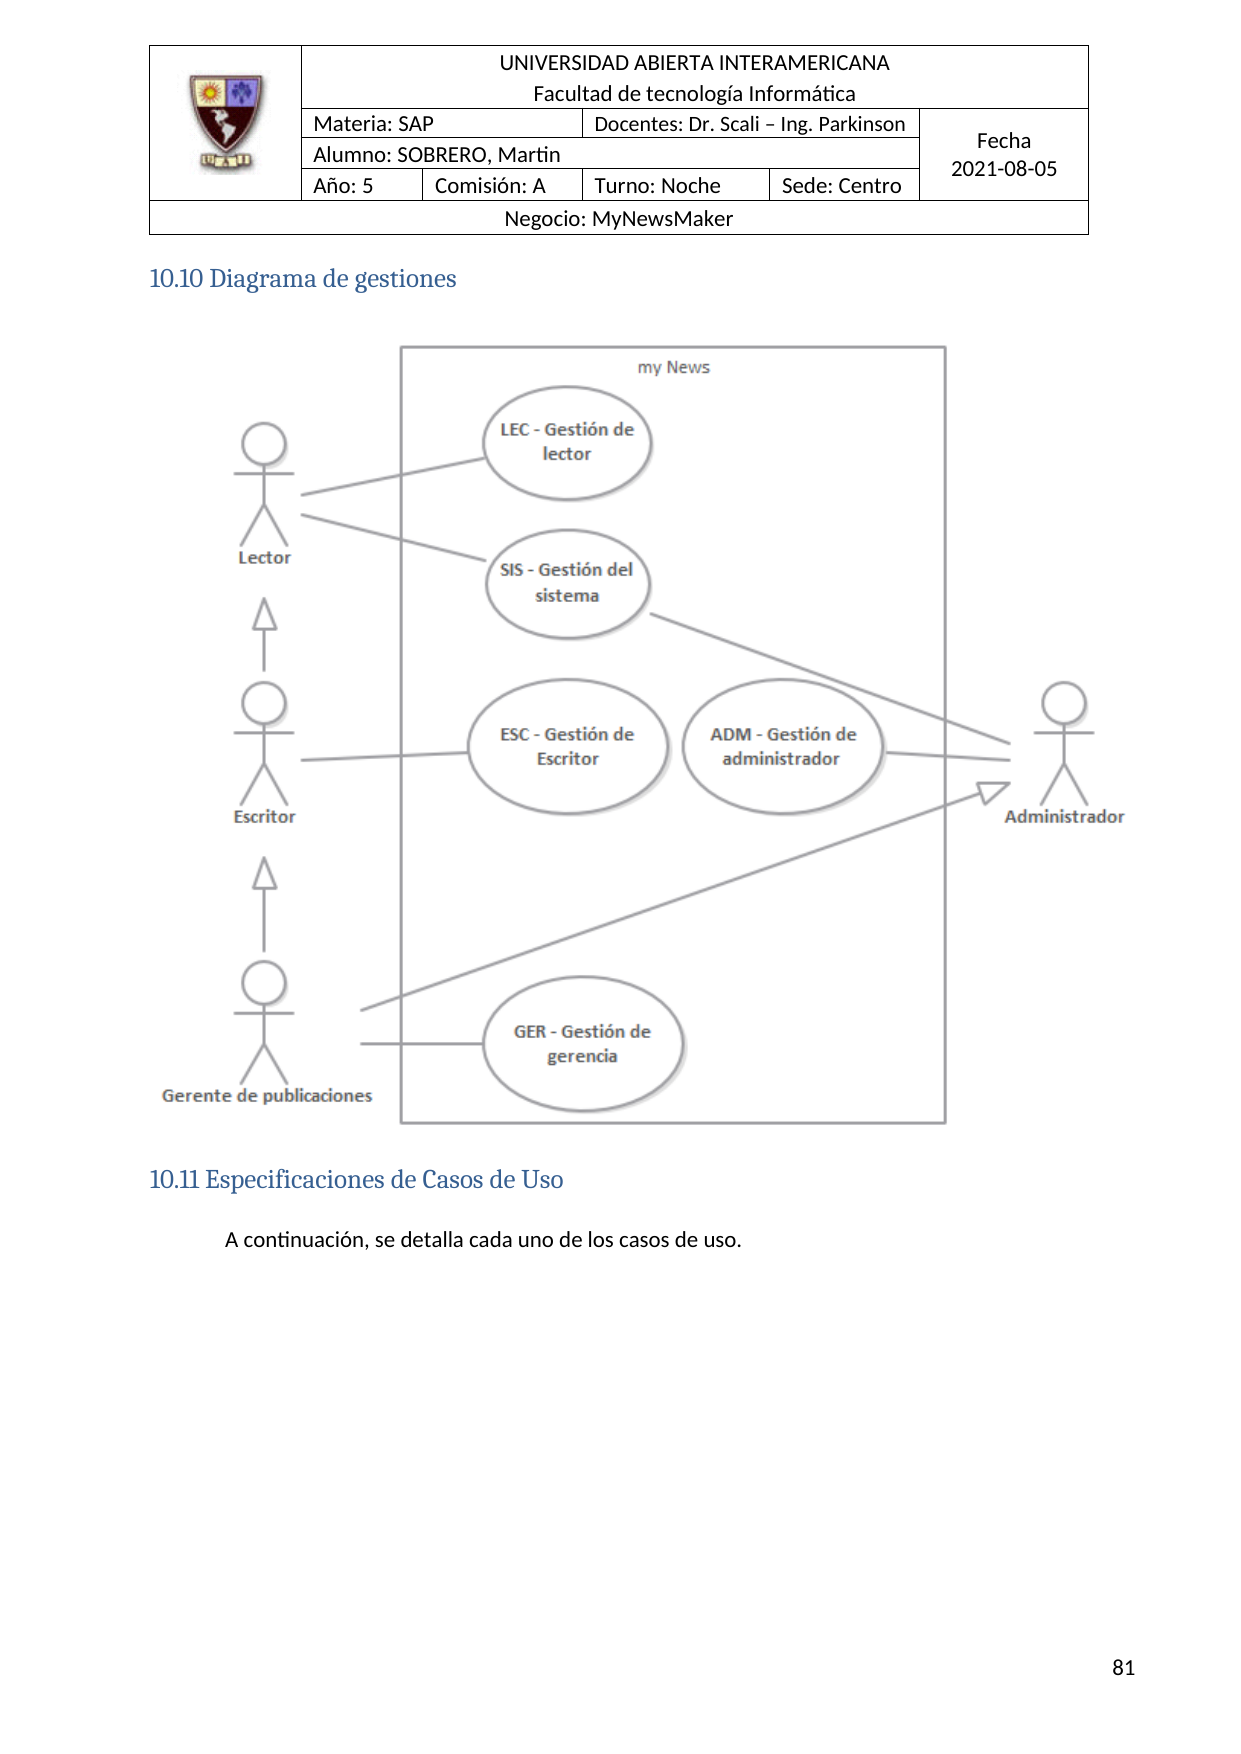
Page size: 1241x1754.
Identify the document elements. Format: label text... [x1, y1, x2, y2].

subtitle 10.10 Diagrama de gestiones [150, 263, 1135, 294]
subtitle 10.11 Especificaciones de Casos de Uso [150, 1164, 1135, 1195]
picture [175, 67, 276, 180]
text A continuación, se detalla cada uno de los casos de uso. [150, 1225, 1135, 1253]
picture [150, 323, 1136, 1131]
